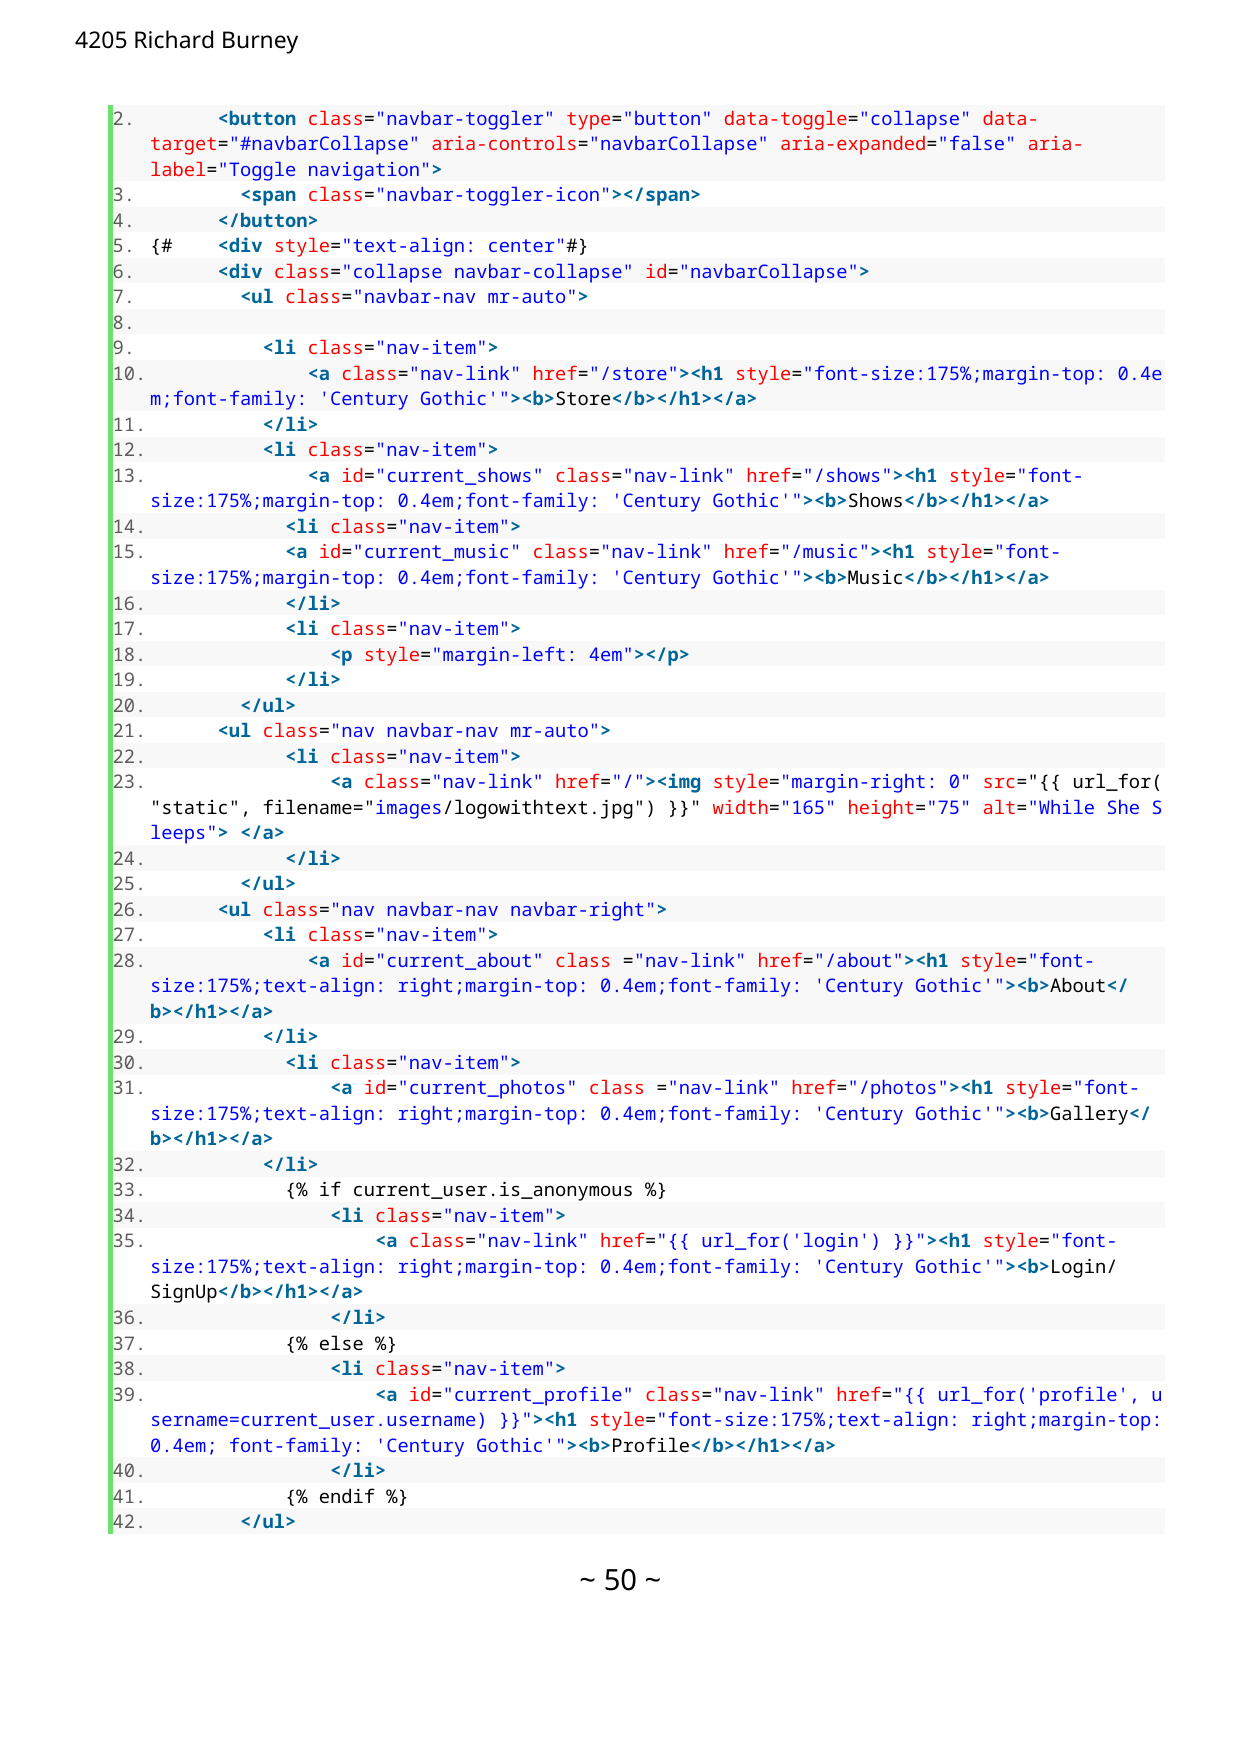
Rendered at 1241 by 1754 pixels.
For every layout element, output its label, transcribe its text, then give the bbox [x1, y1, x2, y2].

list <div class="collapse navbar-collapse" id="navbarCollapse"> [113, 258, 1165, 283]
list <ul class="nav navbar-nav navbar-right"> [113, 896, 1165, 922]
list <li class="nav-item"> [113, 922, 1165, 947]
list <li class="nav-item"> [113, 1202, 1165, 1228]
list {% if current_user.is_anonymous %} [113, 1177, 1165, 1202]
list </li> [113, 1151, 1165, 1177]
list {# <div style="text-align: center"#} [113, 232, 1165, 258]
list <a id="current_profile" class="nav-link" href="{{ url_for('profile', username=current_user.username) }}"><h1 style="font-size:175%;text-align: right;margin-top: 0.4em; font-family: 'Century Gothic'"><b>Profile</b></h1></a> [113, 1381, 1165, 1457]
list <ul class="navbar-nav mr-auto"> [113, 283, 1165, 309]
list <span class="navbar-toggler-icon"></span> [113, 181, 1165, 207]
list <ul class="nav navbar-nav mr-auto"> [113, 717, 1165, 743]
list {% endif %} [113, 1483, 1165, 1508]
list <a id="current_music" class="nav-link" href="/music"><h1 style="font-size:175%;margin-top: 0.4em;font-family: 'Century Gothic'"><b>Music</b></h1></a> [113, 539, 1165, 590]
list </li> [113, 590, 1165, 615]
list <a class="nav-link" href="{{ url_for('login') }}"><h1 style="font-size:175%;text-align: right;margin-top: 0.4em;font-family: 'Century Gothic'"><b>Login/SignUp</b></h1></a> [113, 1228, 1165, 1304]
list {% else %} [113, 1330, 1165, 1355]
list <button class="navbar-toggler" type="button" data-toggle="collapse" data-target="#navbarCollapse" aria-controls="navbarCollapse" aria-expanded="false" aria-label="Toggle navigation"> [113, 105, 1165, 181]
list <li class="nav-item"> [113, 334, 1165, 360]
list </li> [113, 411, 1165, 437]
list </li> [113, 1024, 1165, 1049]
list </li> [113, 1304, 1165, 1330]
list <li class="nav-item"> [113, 743, 1165, 768]
list </ul> [113, 871, 1165, 896]
list <a class="nav-link" href="/"><img style="margin-right: 0" src="{{ url_for("static", filename="images/logowithtext.jpg") }}" width="165" height="75" alt="While She Sleeps"> </a> [113, 768, 1165, 845]
list </li> [113, 666, 1165, 692]
list <a class="nav-link" href="/store"><h1 style="font-size:175%;margin-top: 0.4em;font-family: 'Century Gothic'"><b>Store</b></h1></a> [113, 360, 1165, 411]
list <a id="current_shows" class="nav-link" href="/shows"><h1 style="font-size:175%;margin-top: 0.4em;font-family: 'Century Gothic'"><b>Shows</b></h1></a> [113, 462, 1165, 513]
list </ul> [113, 692, 1165, 717]
list <li class="nav-item"> [113, 1355, 1165, 1381]
list </ul> [113, 1508, 1165, 1534]
list <a id="current_photos" class ="nav-link" href="/photos"><h1 style="font-size:175%;text-align: right;margin-top: 0.4em;font-family: 'Century Gothic'"><b>Gallery</b></h1></a> [113, 1075, 1165, 1151]
list <a id="current_about" class ="nav-link" href="/about"><h1 style="font-size:175%;text-align: right;margin-top: 0.4em;font-family: 'Century Gothic'"><b>About</b></h1></a> [113, 947, 1165, 1024]
list <li class="nav-item"> [113, 513, 1165, 539]
list <li class="nav-item"> [113, 1049, 1165, 1075]
list <li class="nav-item"> [113, 437, 1165, 462]
list <p style="margin-left: 4em"></p> [113, 641, 1165, 666]
list <li class="nav-item"> [113, 615, 1165, 641]
list </button> [113, 207, 1165, 232]
list </li> [113, 1457, 1165, 1483]
list </li> [113, 845, 1165, 871]
